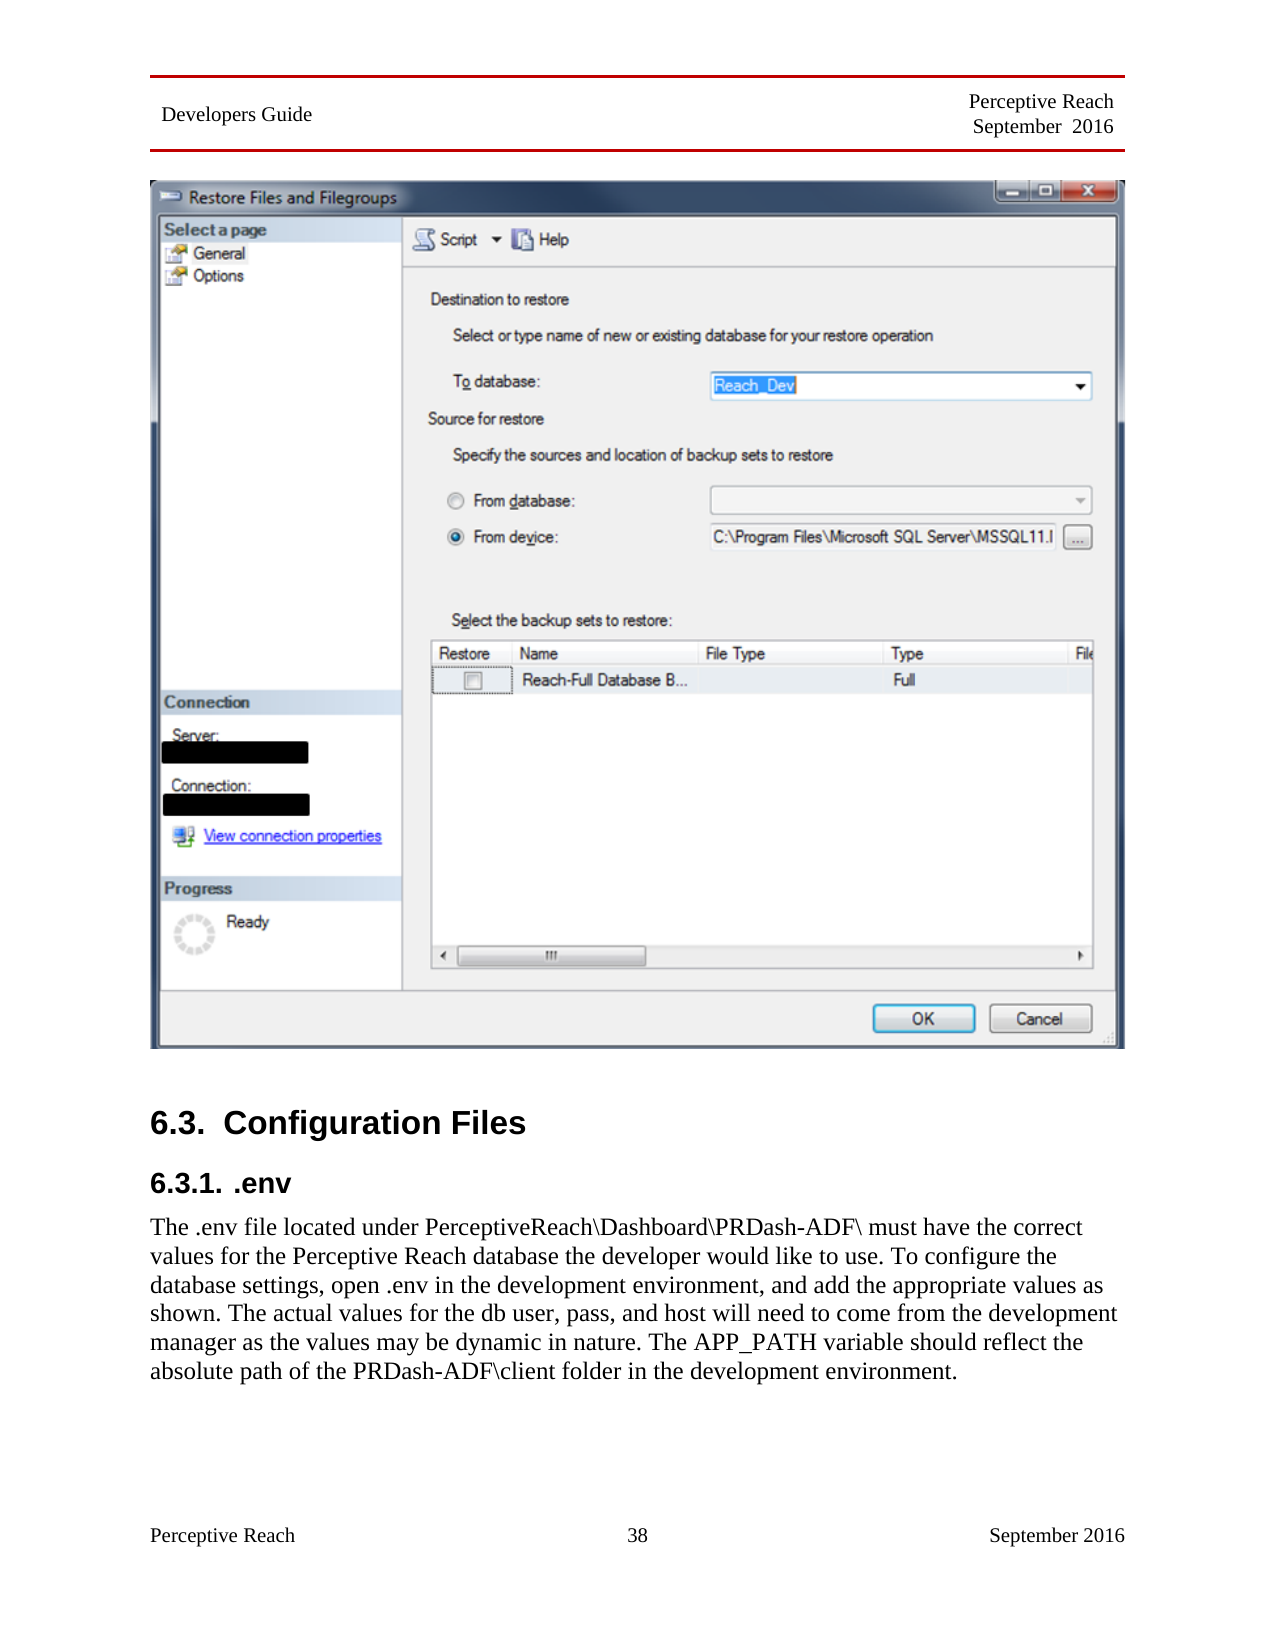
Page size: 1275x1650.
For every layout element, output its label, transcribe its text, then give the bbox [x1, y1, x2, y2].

subtitle .env [150, 1166, 1125, 1200]
picture [150, 180, 1125, 1049]
text The .env file located under PerceptiveReach\Dashboard\PRDash-ADF\ must have the correct values for the Perceptive Reach database the developer would like to use. To configure the database settings, open .env in the development environment, and add the appropriate values as shown. The actual values for the db user, pass, and host will need to come from the development manager as the values may be dynamic in nature. The APP_PATH variable should reflect the absolute path of the PRDash-ADF\client folder in the development environment. [150, 1212, 1125, 1385]
subtitle Configuration Files [150, 1103, 1125, 1141]
